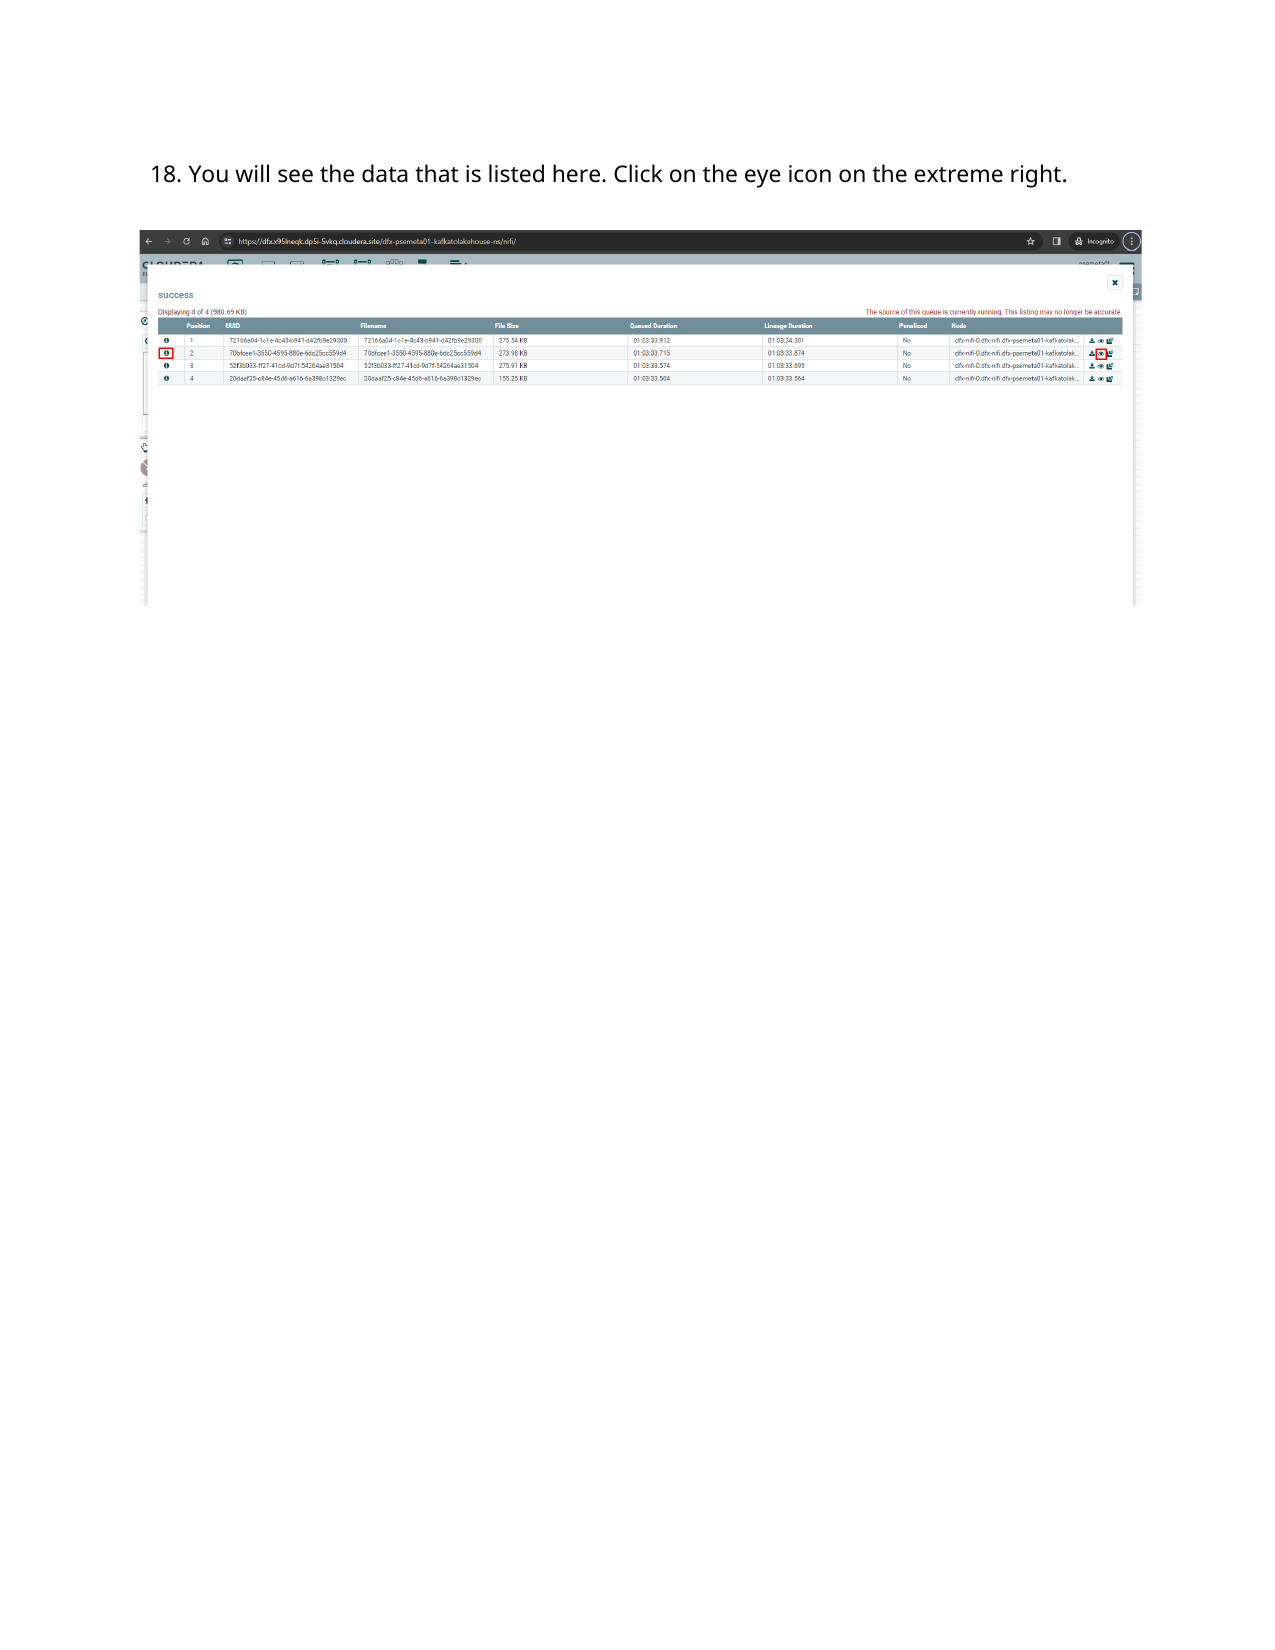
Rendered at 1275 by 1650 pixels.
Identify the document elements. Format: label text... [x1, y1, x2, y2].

list You will see the data that is listed here. Click on the eye icon on the extreme right. [150, 158, 1121, 189]
picture [139, 230, 1142, 606]
